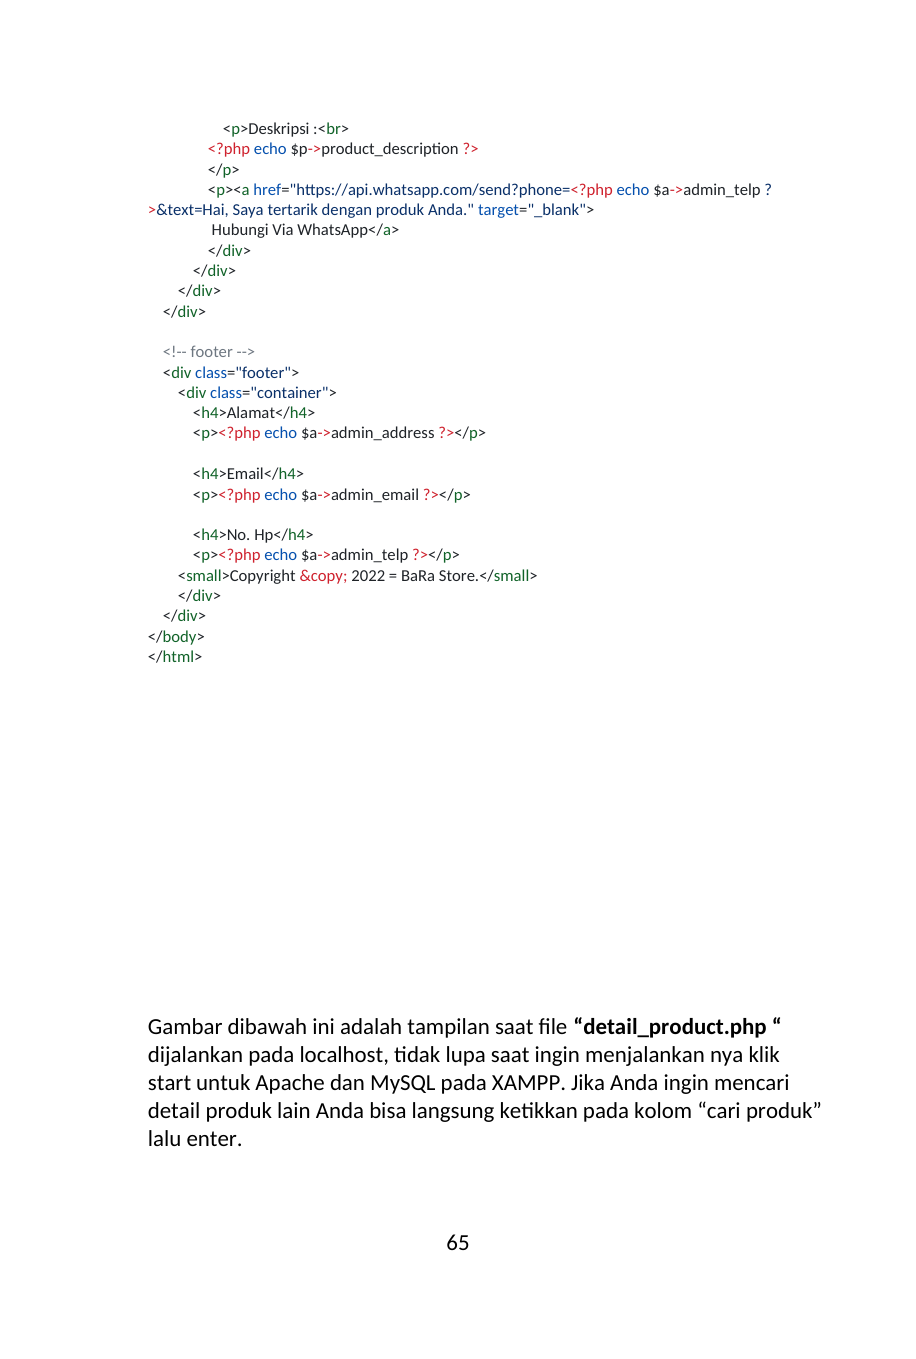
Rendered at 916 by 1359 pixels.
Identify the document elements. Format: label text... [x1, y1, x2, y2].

text <h4>Alamat</h4> [148, 402, 827, 423]
text <div class="container"> [148, 382, 827, 402]
text <p><?php echo $a->admin_address ?></p> [148, 423, 827, 443]
text <p><a href="https://api.whatsapp.com/send?phone=<?php echo $a->admin_telp ?>&text=Hai, Saya tertarik dengan produk Anda." target="_blank"> [148, 179, 827, 220]
text </p> [148, 159, 827, 179]
text <?php echo $p->product_description ?> [148, 138, 827, 159]
text <small>Copyright &copy; 2022 = BaRa Store.</small> [148, 565, 827, 585]
text <h4>No. Hp</h4> [148, 524, 827, 545]
text </body> [148, 626, 827, 646]
text Hubungi Via WhatsApp</a> [148, 220, 827, 240]
text <div class="footer"> [148, 362, 827, 382]
text <p>Deskripsi :<br> [148, 118, 827, 138]
text </div> [148, 260, 827, 281]
text <p><?php echo $a->admin_email ?></p> [148, 484, 827, 504]
text </div> [148, 585, 827, 606]
text </html> [148, 646, 827, 667]
text <h4>Email</h4> [148, 463, 827, 484]
text </div> [148, 240, 827, 260]
text <!-- footer --> [148, 342, 827, 362]
text </div> [148, 301, 827, 321]
text </div> [148, 281, 827, 301]
text </div> [148, 606, 827, 626]
text <p><?php echo $a->admin_telp ?></p> [148, 545, 827, 565]
text Gambar dibawah ini adalah tampilan saat file “detail_product.php “ dijalankan pada localhost, tidak lupa saat ingin menjalankan nya klik start untuk Apache dan MySQL pada XAMPP. Jika Anda ingin mencari detail produk lain Anda bisa langsung ketikkan pada kolom “cari produk” lalu enter. [148, 1012, 827, 1152]
